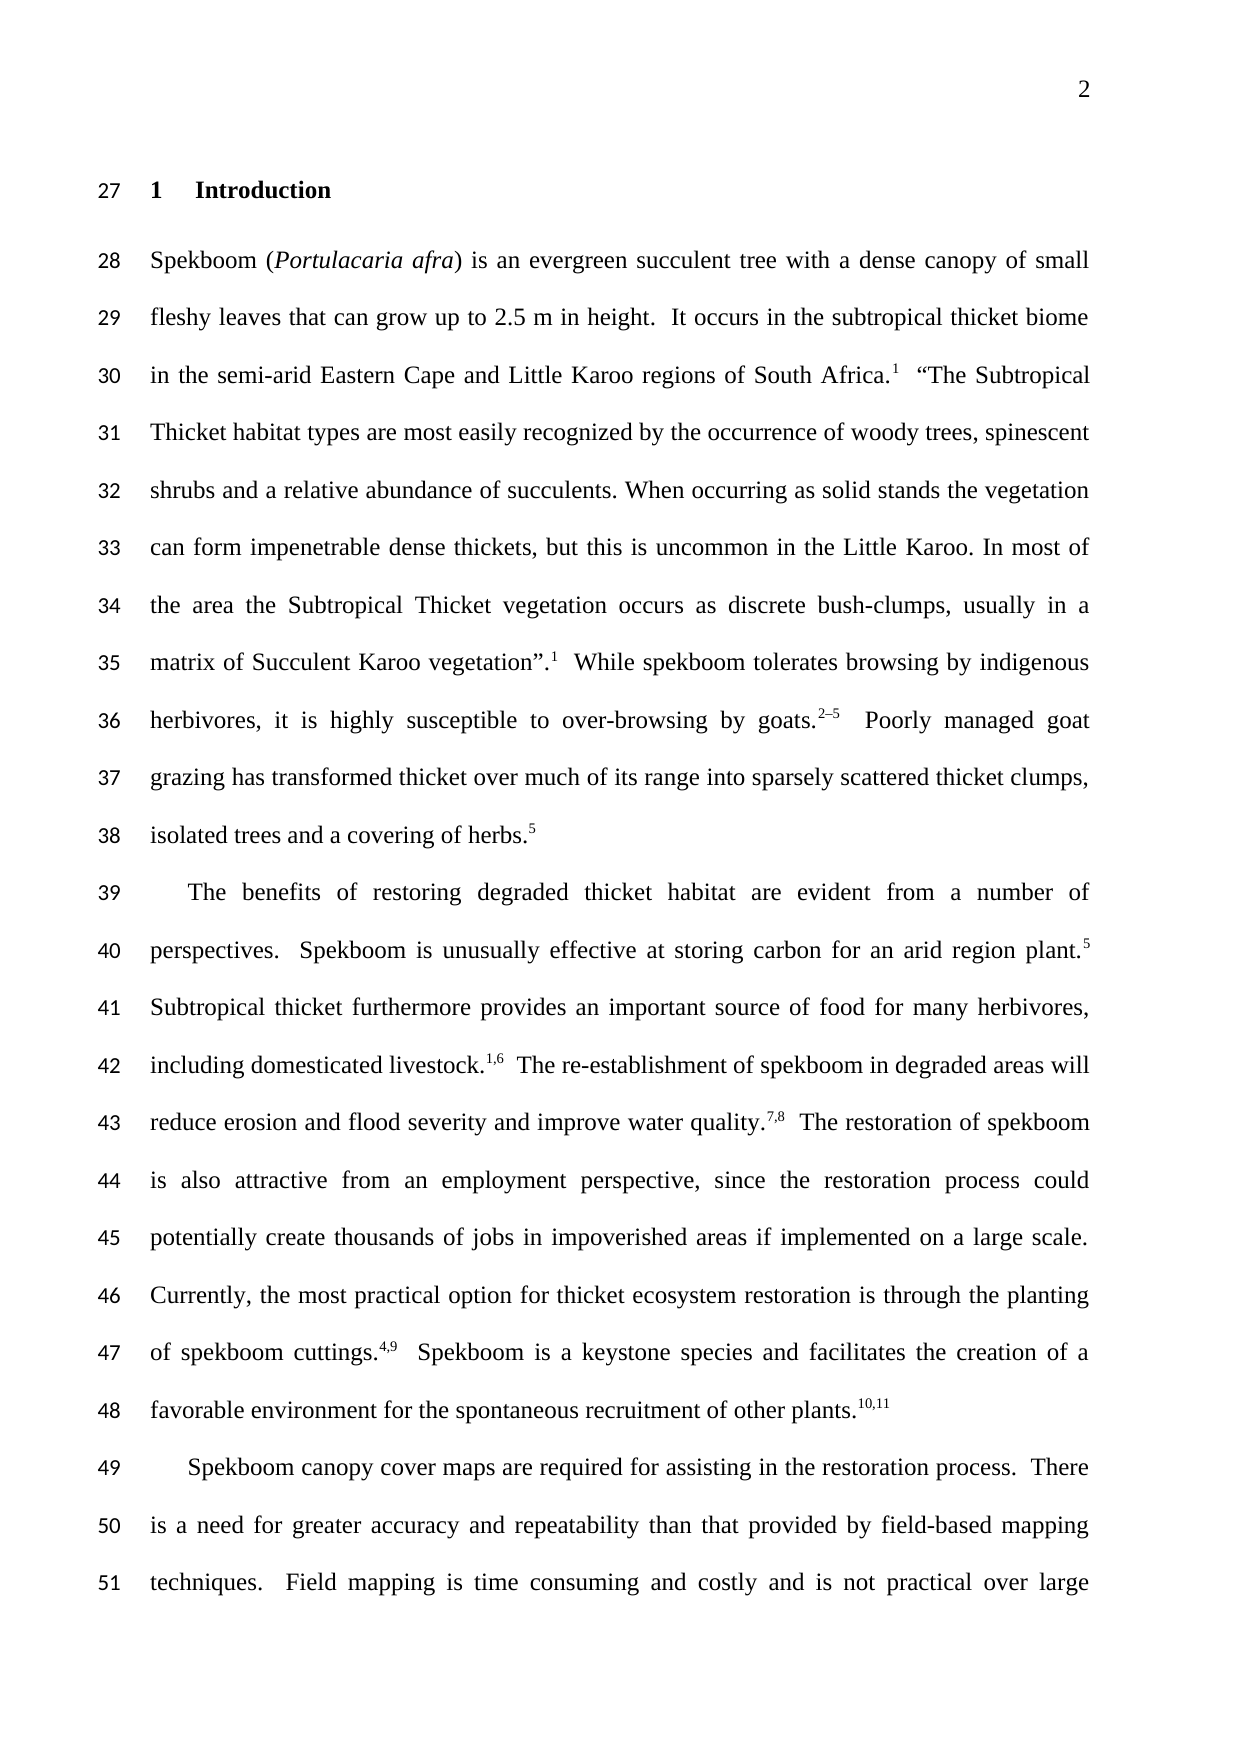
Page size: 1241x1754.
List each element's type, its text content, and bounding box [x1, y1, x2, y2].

text The benefits of restoring degraded thicket habitat are evident from a number of perspectives. Spekboom is unusually effective at storing carbon for an arid region plant.5 Subtropical thicket furthermore provides an important source of food for many herbivores, including domesticated livestock.1,6 The re-establishment of spekboom in degraded areas will reduce erosion and flood severity and improve water quality.7,8 The restoration of spekboom is also attractive from an employment perspective, since the restoration process could potentially create thousands of jobs in impoverished areas if implemented on a large scale. Currently, the most practical option for thicket ecosystem restoration is through the planting of spekboom cuttings.4,9 Spekboom is a keystone species and facilitates the creation of a favorable environment for the spontaneous recruitment of other plants.10,11 [150, 877, 1090, 1424]
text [150, 1452, 1090, 1596]
subtitle Introduction [150, 175, 1090, 204]
text Spekboom (Portulacaria afra) is an evergreen succulent tree with a dense canopy of small fleshy leaves that can grow up to 2.5 m in height. It occurs in the subtropical thicket biome in the semi-arid Eastern Cape and Little Karoo regions of South Africa.1 “The Subtropical Thicket habitat types are most easily recognized by the occurrence of woody trees, spinescent shrubs and a relative abundance of succulents. When occurring as solid stands the vegetation can form impenetrable dense thickets, but this is uncommon in the Little Karoo. In most of the area the Subtropical Thicket vegetation occurs as discrete bush-clumps, usually in a matrix of Succulent Karoo vegetation”.1 While spekboom tolerates browsing by indigenous herbivores, it is highly susceptible to over-browsing by goats.2–5 Poorly managed goat grazing has transformed thicket over much of its range into sparsely scattered thicket clumps, isolated trees and a covering of herbs.5 [150, 245, 1090, 849]
